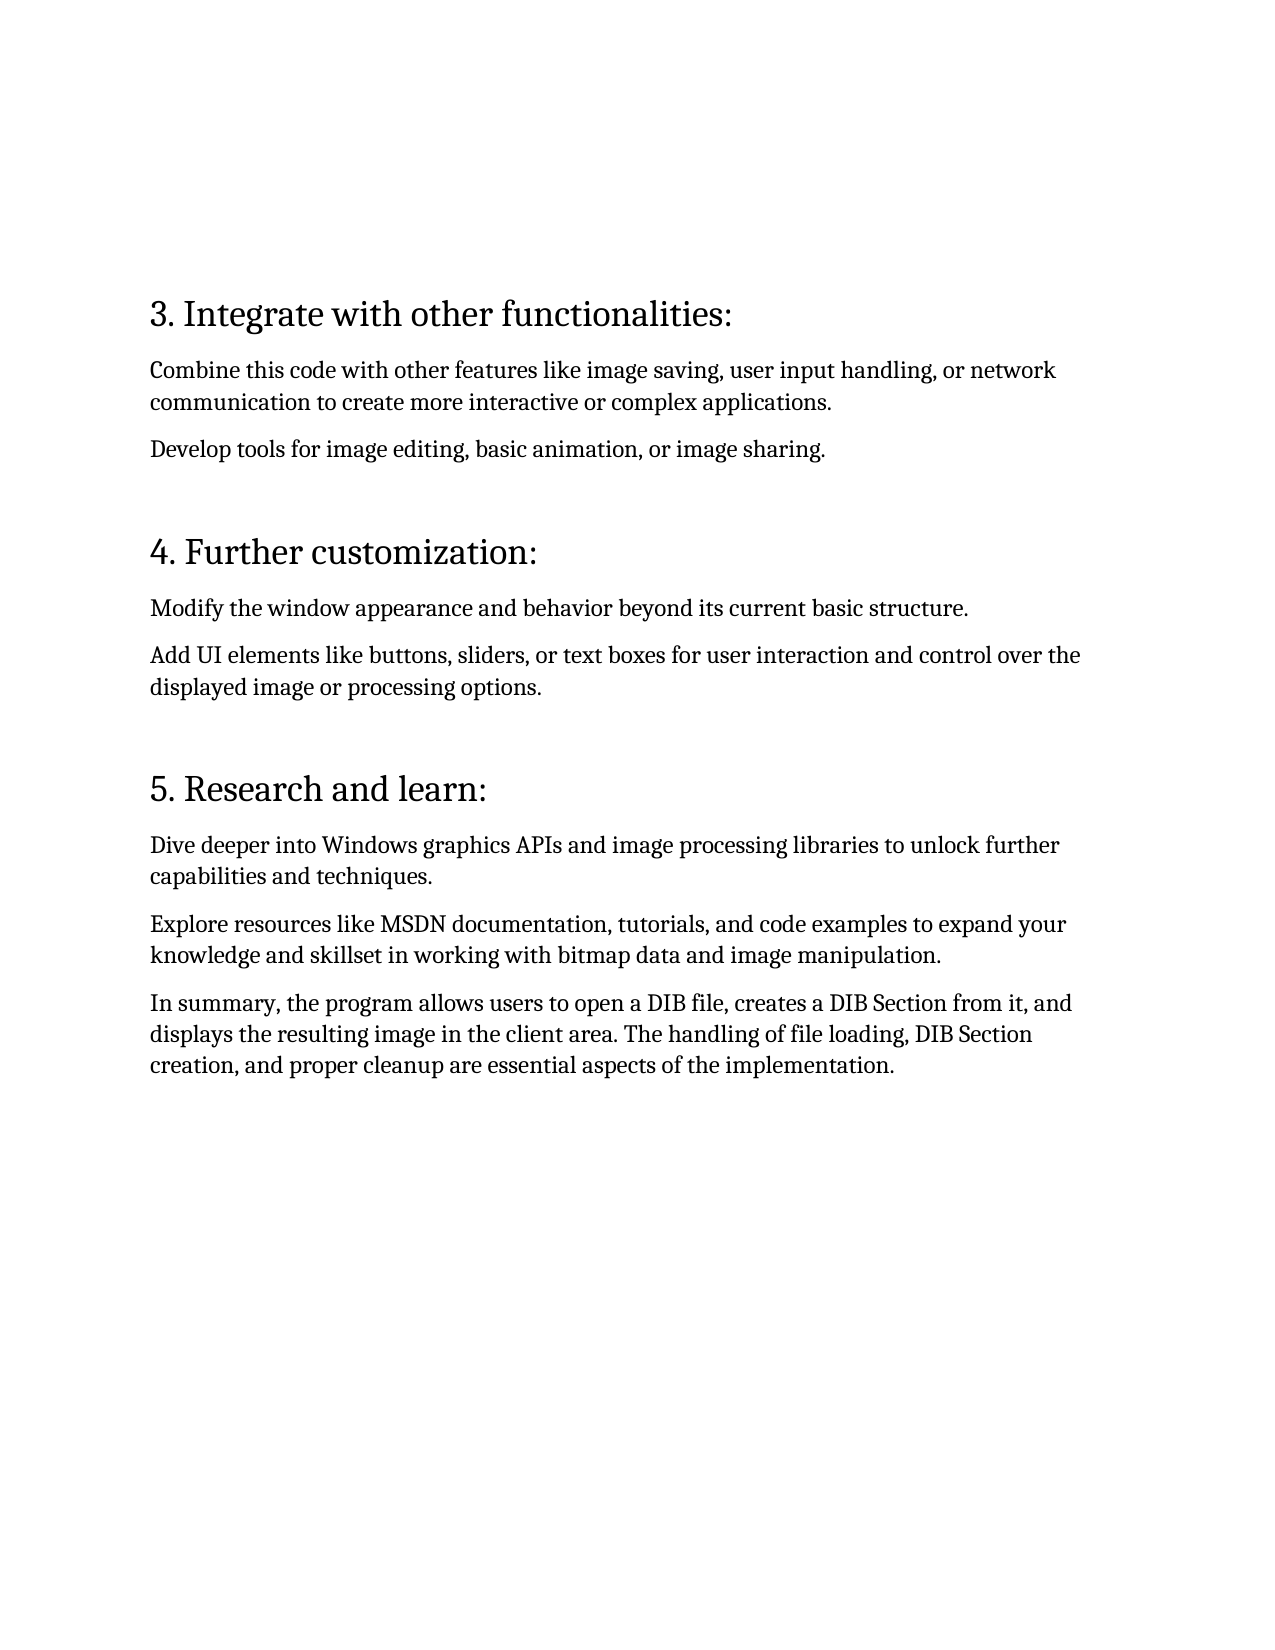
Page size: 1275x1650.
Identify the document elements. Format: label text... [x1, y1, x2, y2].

text Explore resources like MSDN documentation, tutorials, and code examples to expand your knowledge and skillset in working with bitmap data and image manipulation. [150, 910, 1125, 970]
text Combine this code with other features like image saving, user input handling, or network communication to create more interactive or complex applications. [150, 356, 1125, 416]
text In summary, the program allows users to open a DIB file, creates a DIB Section from it, and displays the resulting image in the client area. The handling of file loading, DIB Section creation, and proper cleanup are essential aspects of the implementation. [150, 989, 1125, 1079]
text Modify the window appearance and behavior beyond its current basic structure. [150, 594, 1125, 622]
text 4. Further customization: [150, 531, 1125, 574]
text 3. Integrate with other functionalities: [150, 293, 1125, 336]
text Dive deeper into Windows graphics APIs and image processing libraries to unlock further capabilities and techniques. [150, 831, 1125, 891]
text Add UI elements like buttons, sliders, or text boxes for user interaction and control over the displayed image or processing options. [150, 641, 1125, 701]
text 5. Research and learn: [150, 768, 1125, 811]
text Develop tools for image editing, basic animation, or image sharing. [150, 435, 1125, 464]
